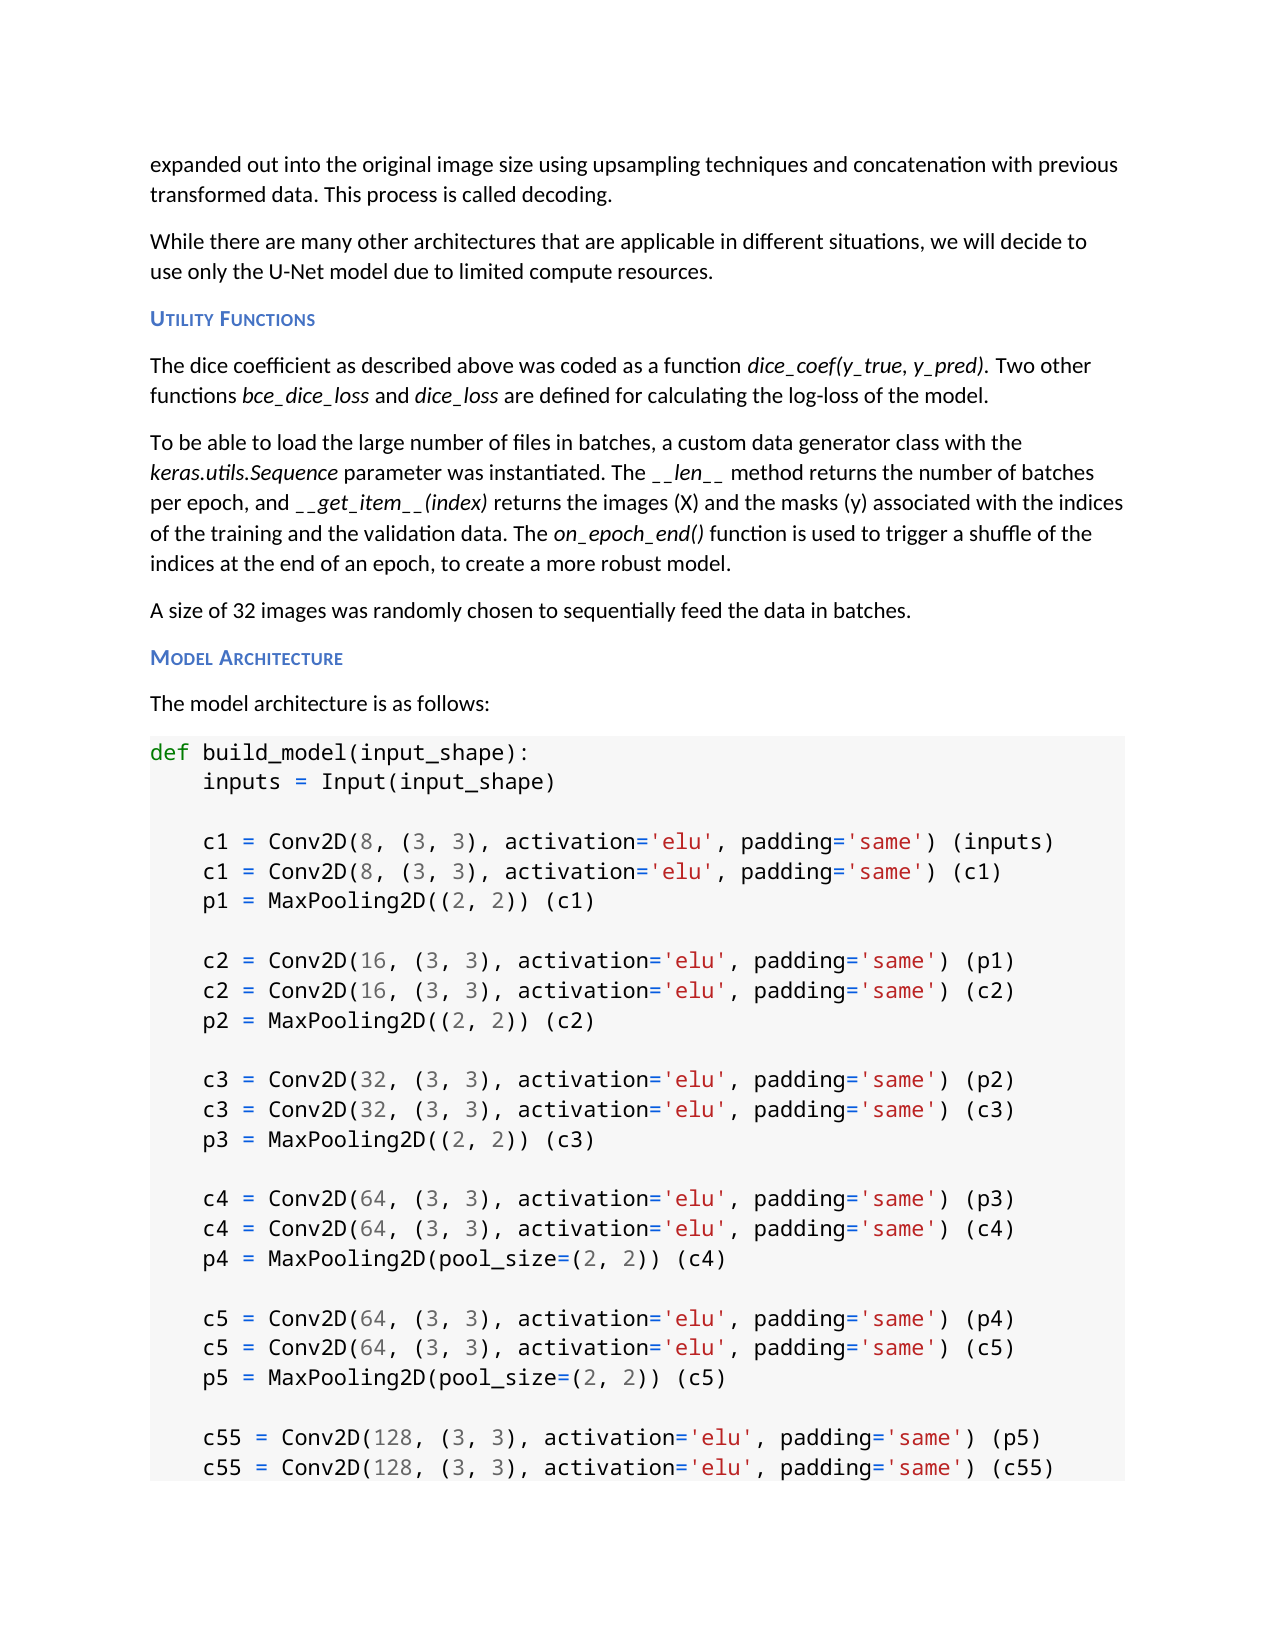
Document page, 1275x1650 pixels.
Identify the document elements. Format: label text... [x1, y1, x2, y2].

text The model architecture is as follows: [150, 689, 1125, 718]
text c5 = Conv2D(64, (3, 3), activation='elu', padding='same') (c5) [150, 1332, 1125, 1362]
text c5 = Conv2D(64, (3, 3), activation='elu', padding='same') (p4) [150, 1302, 1125, 1332]
text p4 = MaxPooling2D(pool_size=(2, 2)) (c4) [150, 1243, 1125, 1273]
text c4 = Conv2D(64, (3, 3), activation='elu', padding='same') (p3) [150, 1183, 1125, 1213]
text c3 = Conv2D(32, (3, 3), activation='elu', padding='same') (p2) [150, 1064, 1125, 1094]
text Utility Functions [150, 304, 1125, 332]
text c4 = Conv2D(64, (3, 3), activation='elu', padding='same') (c4) [150, 1213, 1125, 1243]
text c55 = Conv2D(128, (3, 3), activation='elu', padding='same') (p5) [150, 1422, 1125, 1451]
text c3 = Conv2D(32, (3, 3), activation='elu', padding='same') (c3) [150, 1094, 1125, 1124]
text p1 = MaxPooling2D((2, 2)) (c1) [150, 885, 1125, 915]
text inputs = Input(input_shape) [150, 766, 1125, 796]
text c1 = Conv2D(8, (3, 3), activation='elu', padding='same') (c1) [150, 856, 1125, 885]
text While there are many other architectures that are applicable in different situations, we will decide to use only the U-Net model due to limited compute resources. [150, 227, 1125, 285]
text c1 = Conv2D(8, (3, 3), activation='elu', padding='same') (inputs) [150, 826, 1125, 856]
text To be able to load the large number of files in batches, a custom data generator class with the keras.utils.Sequence parameter was instantiated. The __len__ method returns the number of batches per epoch, and __get_item__(index) returns the images (X) and the masks (y) associated with the indices of the training and the validation data. The on_epoch_end() function is used to trigger a shuffle of the indices at the end of an epoch, to create a more robust model. [150, 428, 1125, 577]
text p5 = MaxPooling2D(pool_size=(2, 2)) (c5) [150, 1362, 1125, 1392]
text Model Architecture [150, 643, 1125, 671]
text def build_model(input_shape): [150, 736, 1125, 766]
text c55 = Conv2D(128, (3, 3), activation='elu', padding='same') (c55) [150, 1451, 1125, 1481]
text c2 = Conv2D(16, (3, 3), activation='elu', padding='same') (c2) [150, 975, 1125, 1004]
text p3 = MaxPooling2D((2, 2)) (c3) [150, 1124, 1125, 1153]
text c2 = Conv2D(16, (3, 3), activation='elu', padding='same') (p1) [150, 945, 1125, 975]
text p2 = MaxPooling2D((2, 2)) (c2) [150, 1004, 1125, 1034]
text The dice coefficient as described above was coded as a function dice_coef(y_true, y_pred). Two other functions bce_dice_loss and dice_loss are defined for calculating the log-loss of the model. [150, 351, 1125, 409]
text In our particular example of image segmentation, we are using the U-Net Image segmentation model, developed by . The architecture has been taken from the paper, and is shown below. The architecture analyzes an encoder-decoder system. Here the encoded vector is further expanded out into the original image size using upsampling techniques and concatenation with previous transformed data. This process is called decoding. [150, 150, 1125, 208]
text A size of 32 images was randomly chosen to sequentially feed the data in batches. [150, 596, 1125, 624]
